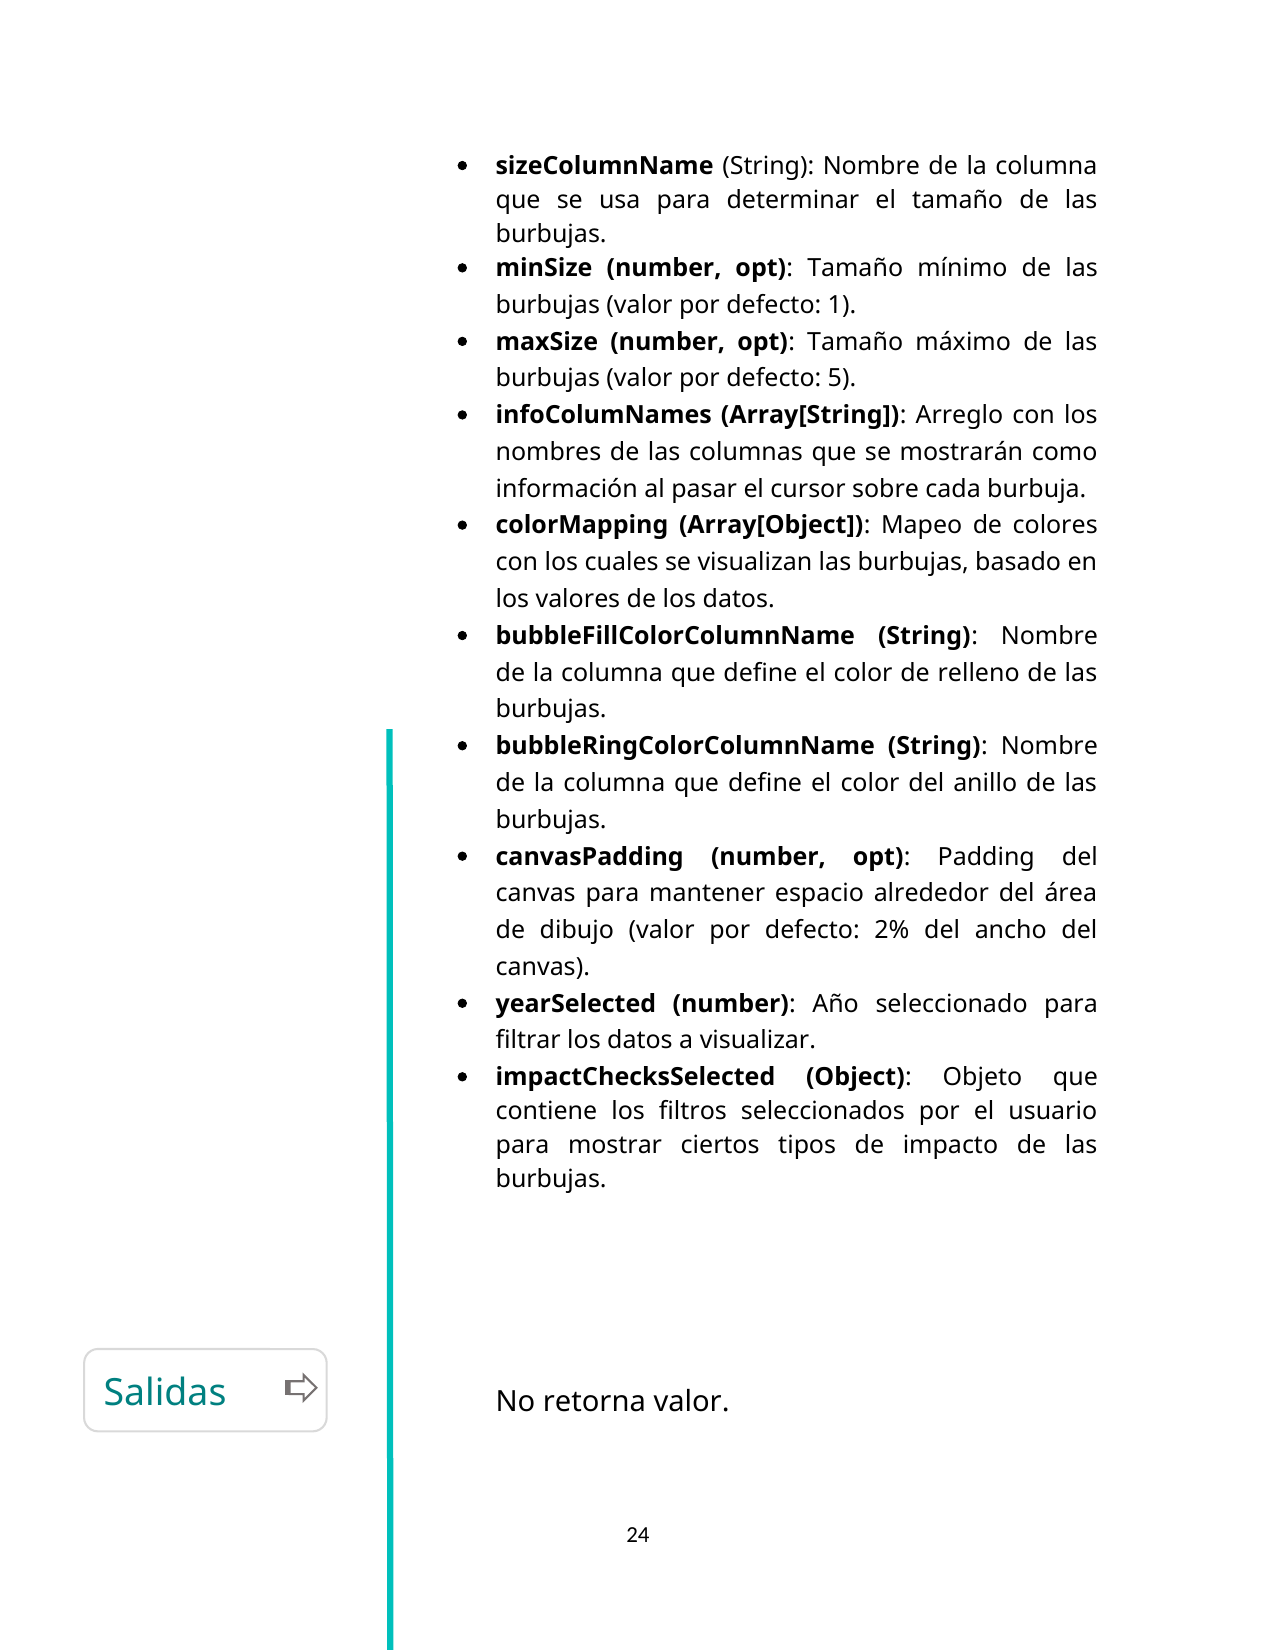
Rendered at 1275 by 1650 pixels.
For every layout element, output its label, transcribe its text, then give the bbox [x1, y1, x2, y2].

list No retorna valor. [495, 1381, 1098, 1420]
list sizeColumnName (String): Nombre de la columna que se usa para determinar el tamaño de las burbujas. [458, 148, 1098, 250]
list maxSize (number, opt): Tamaño máximo de las burbujas (valor por defecto: 5). [458, 323, 1098, 394]
list impactChecksSelected (Object): Objeto que contiene los filtros seleccionados por el usuario para mostrar ciertos tipos de impacto de las burbujas. [458, 1059, 1098, 1195]
list bubbleRingColorColumnName (String): Nombre de la columna que define el color del anillo de las burbujas. [458, 728, 1098, 835]
list minSize (number, opt): Tamaño mínimo de las burbujas (valor por defecto: 1). [458, 250, 1098, 321]
list yearSelected (number): Año seleccionado para filtrar los datos a visualizar. [458, 985, 1098, 1056]
list infoColumNames (Array[String]): Arreglo con los nombres de las columnas que se mostrarán como información al pasar el cursor sobre cada burbuja. [458, 397, 1098, 504]
list canvasPadding (number, opt): Padding del canvas para mantener espacio alrededor del área de dibujo (valor por defecto: 2% del ancho del canvas). [458, 838, 1098, 982]
list colorMapping (Array[Object]): Mapeo de colores con los cuales se visualizan las burbujas, basado en los valores de los datos. [458, 507, 1098, 615]
list bubbleFillColorColumnName (String): Nombre de la columna que define el color de relleno de las burbujas. [458, 617, 1098, 725]
